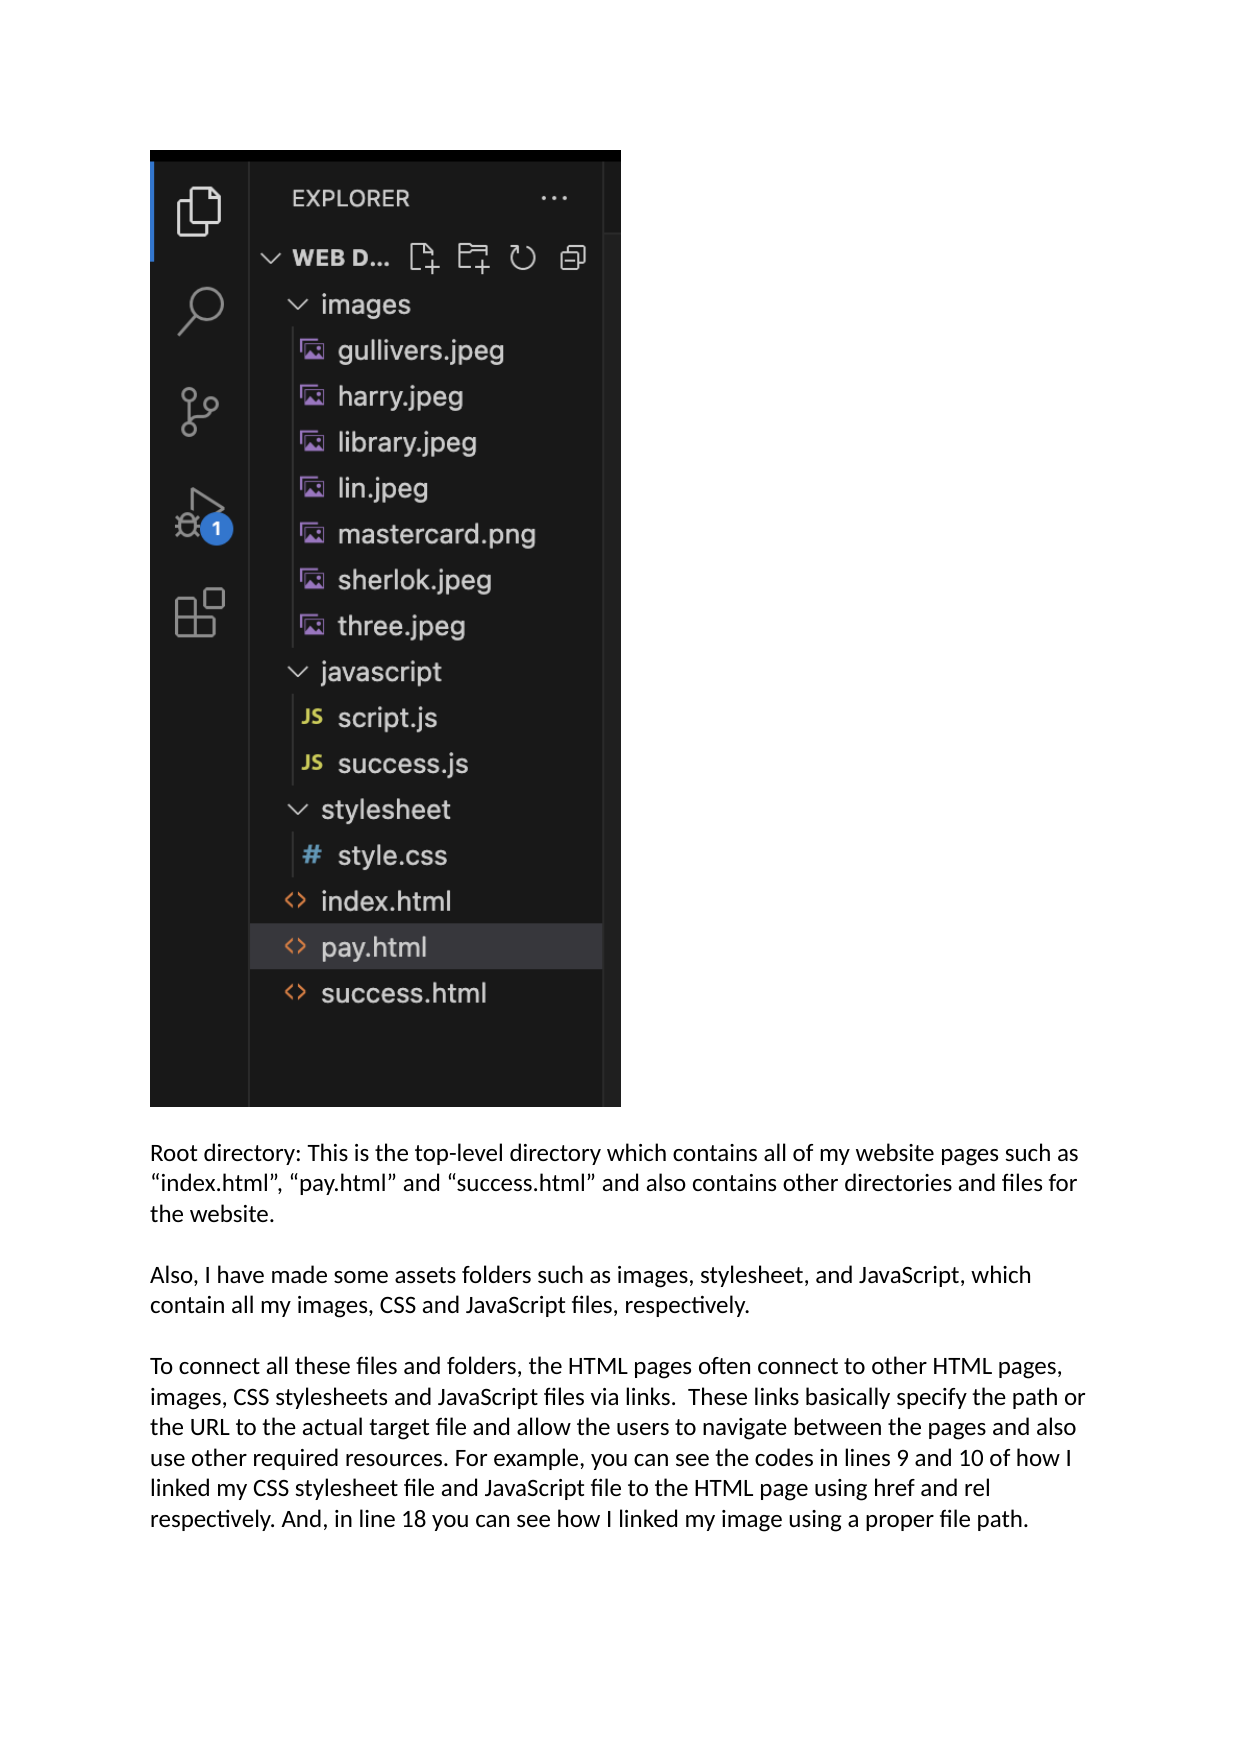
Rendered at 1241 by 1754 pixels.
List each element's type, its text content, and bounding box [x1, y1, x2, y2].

text Also, I have made some assets folders such as images, stylesheet, and JavaScript, which contain all my images, CSS and JavaScript files, respectively. [150, 1259, 1090, 1320]
text To connect all these files and folders, the HTML pages often connect to other HTML pages, images, CSS stylesheets and JavaScript files via links. These links basically specify the path or the URL to the actual target file and allow the users to navigate between the pages and also use other required resources. For example, you can see the codes in lines 9 and 10 of how I linked my CSS stylesheet file and JavaScript file to the HTML page using href and rel respectively. And, in line 18 you can see how I linked my image using a proper file path. [150, 1350, 1090, 1533]
text Root directory: This is the top-level directory which contains all of my website pages such as “index.html”, “pay.html” and “success.html” and also contains other directories and files for the website. [150, 1137, 1090, 1228]
picture [150, 150, 621, 1107]
